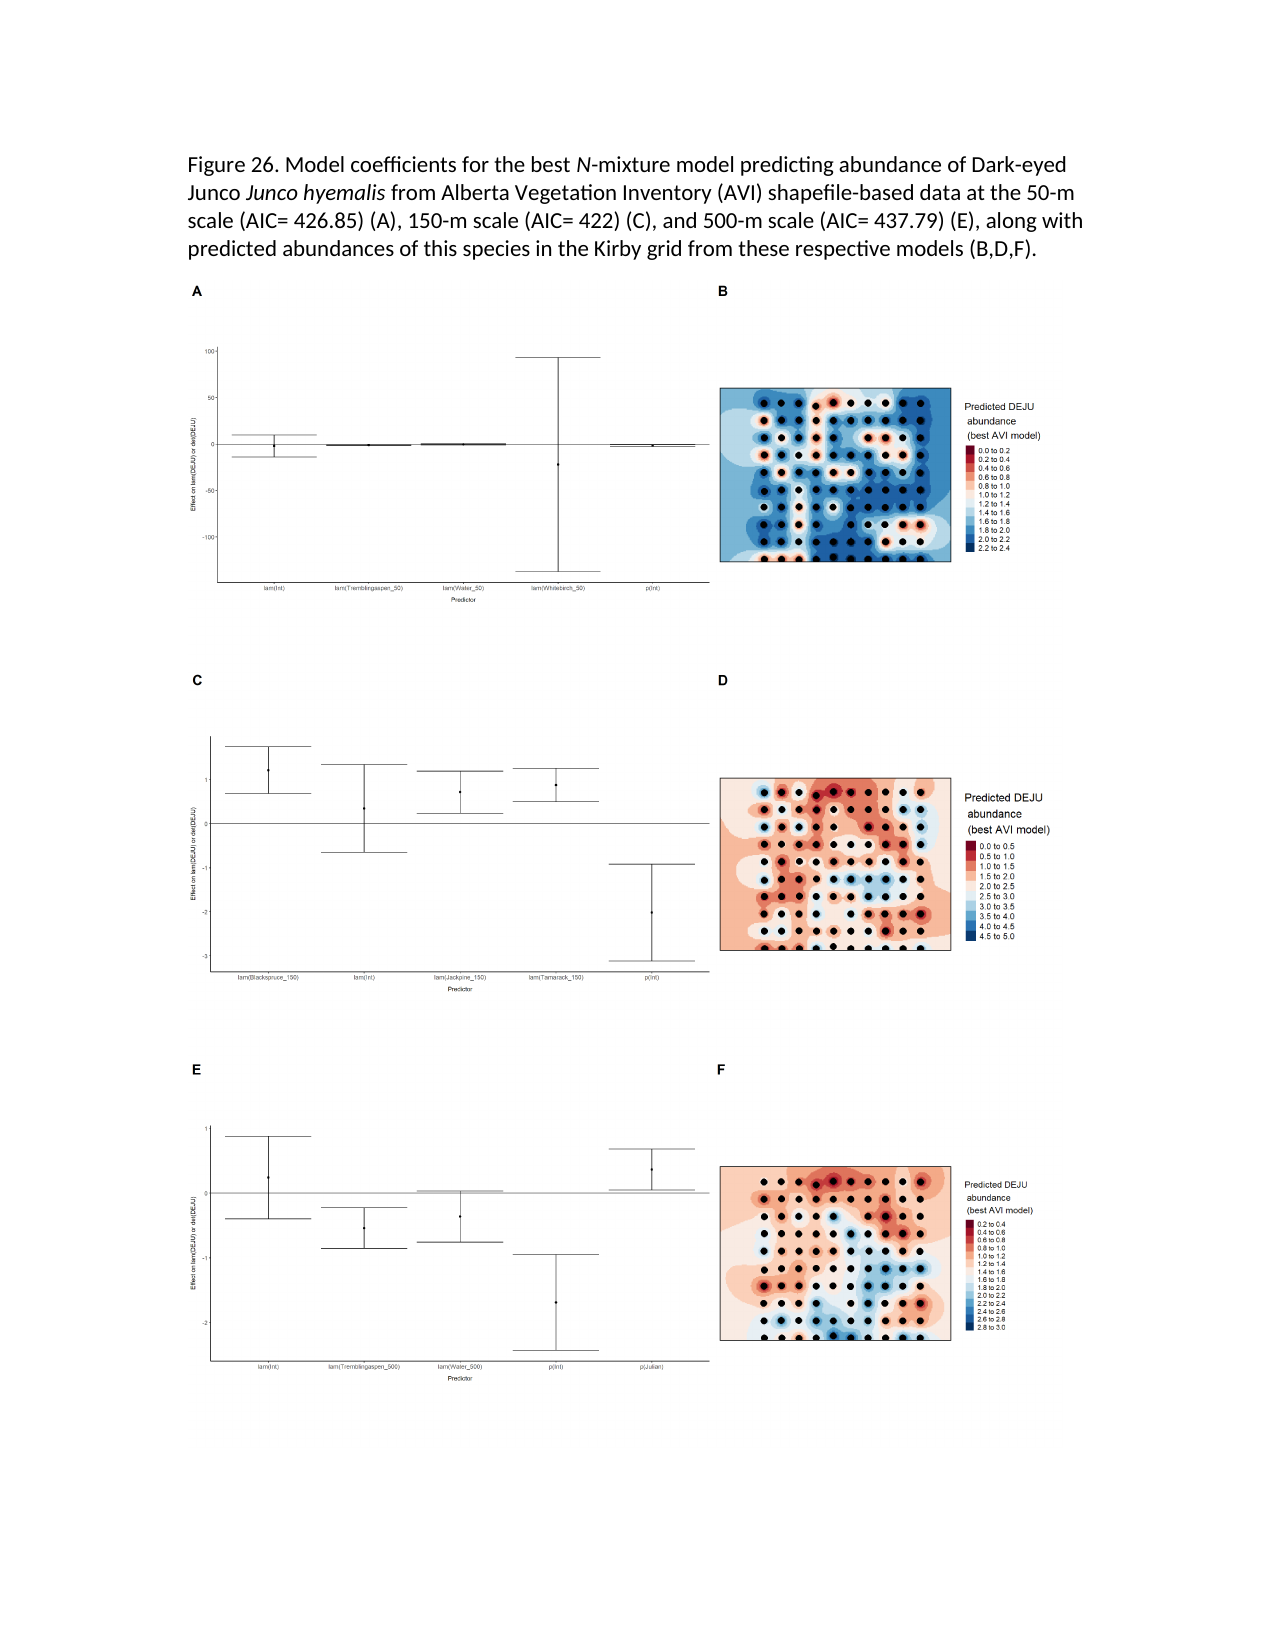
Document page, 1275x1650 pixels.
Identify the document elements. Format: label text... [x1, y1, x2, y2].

picture [187, 280, 1063, 1448]
subtitle Figure 26. Model coefficients for the best N-mixture model predicting abundance of Dark-eyed Junco Junco hyemalis from Alberta Vegetation Inventory (AVI) shapefile-based data at the 50-m scale (AIC= 426.85) (A), 150-m scale (AIC= 422) (C), and 500-m scale (AIC= 437.79) (E), along with predicted abundances of this species in the Kirby grid from these respective models (B,D,F). [187, 150, 1087, 262]
